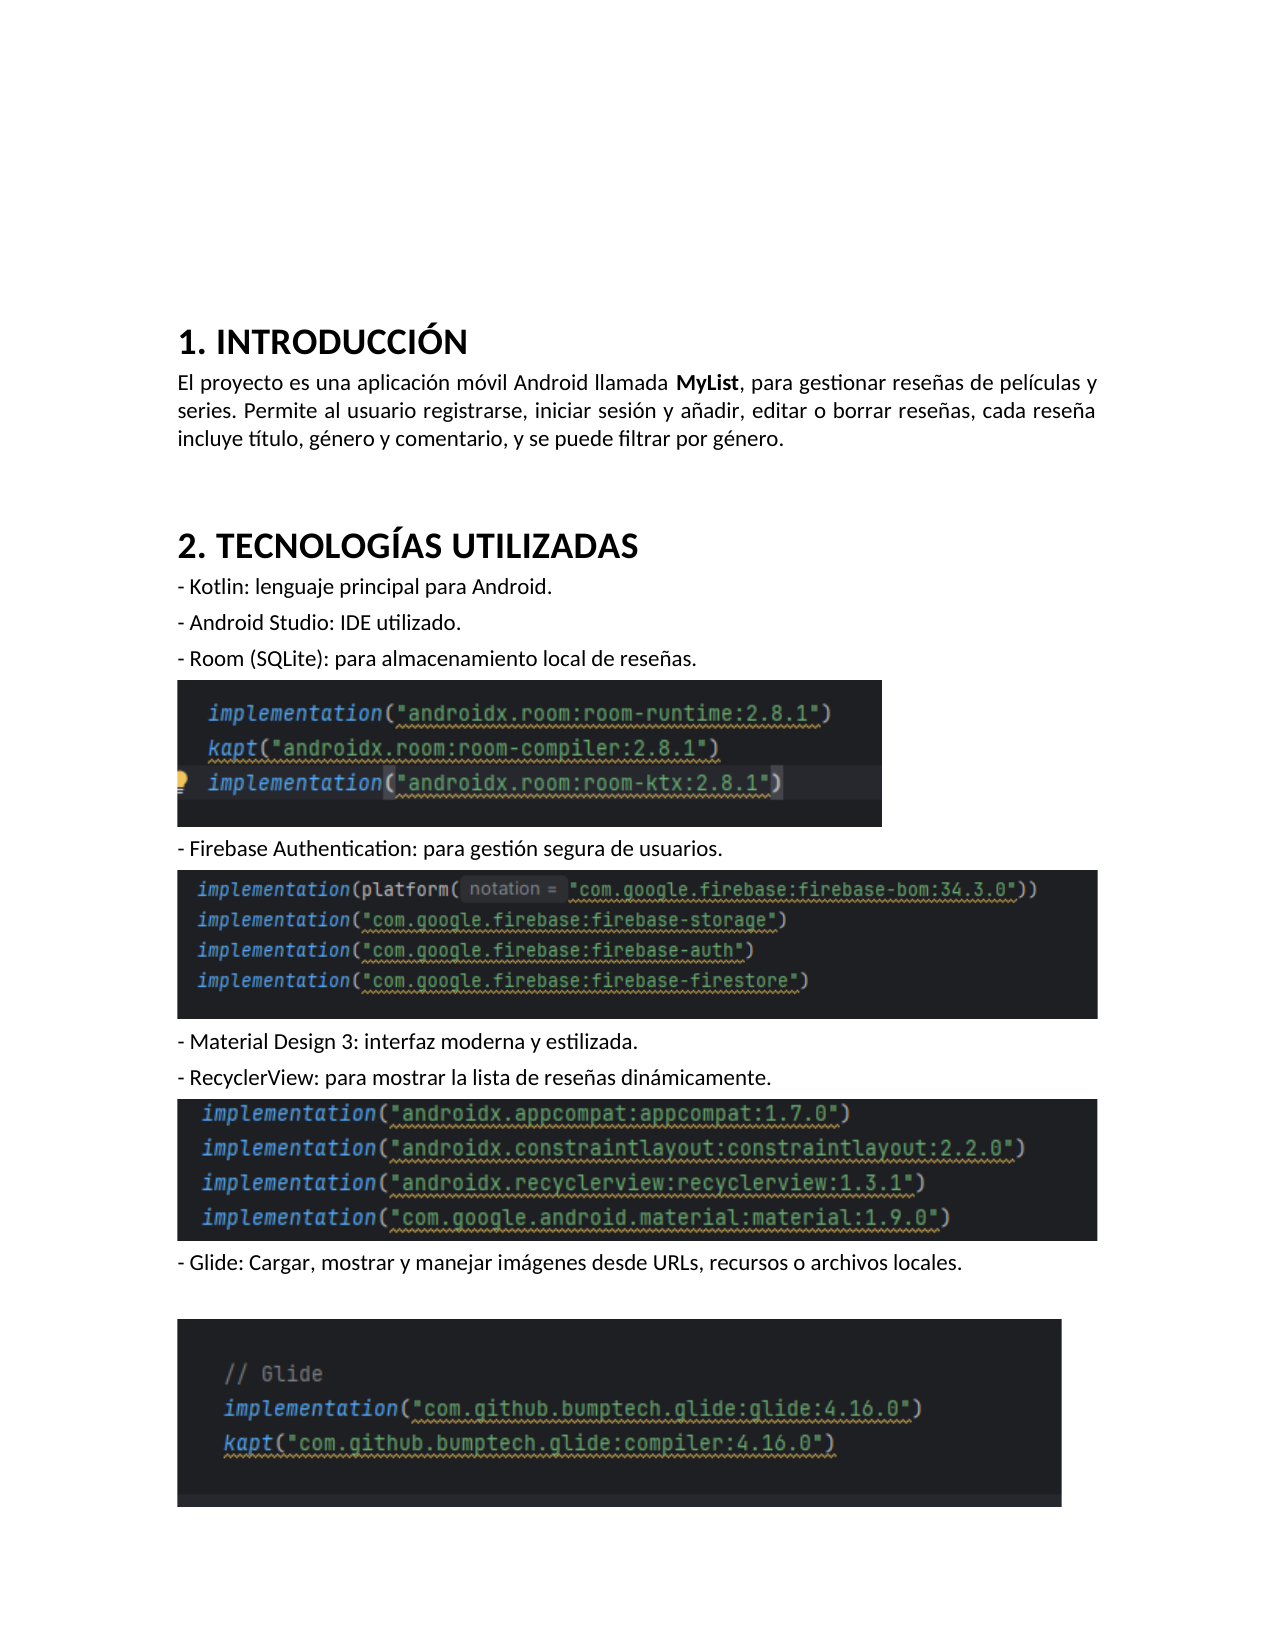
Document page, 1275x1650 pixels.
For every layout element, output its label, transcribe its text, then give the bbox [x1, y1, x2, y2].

picture [177, 1099, 1098, 1241]
text El proyecto es una aplicación móvil Android llamada MyList, para gestionar reseñas de películas y series. Permite al usuario registrarse, iniciar sesión y añadir, editar o borrar reseñas, cada reseña incluye título, género y comentario, y se puede filtrar por género. [177, 368, 1098, 452]
text - Material Design 3: interfaz moderna y estilizada. [177, 1027, 1098, 1055]
picture [177, 1319, 1062, 1507]
picture [177, 870, 1098, 1019]
text - Room (SQLite): para almacenamiento local de reseñas. [177, 644, 1098, 672]
text - Kotlin: lenguaje principal para Android. [177, 572, 1098, 600]
text - RecyclerView: para mostrar la lista de reseñas dinámicamente. [177, 1063, 1098, 1091]
picture [177, 680, 882, 827]
text - Android Studio: IDE utilizado. [177, 608, 1098, 636]
text - Glide: Cargar, mostrar y manejar imágenes desde URLs, recursos o archivos locales. [177, 1248, 1098, 1277]
subtitle 2. Tecnologías utilizadas [177, 522, 1098, 568]
subtitle 1. Introducción [177, 318, 1098, 364]
text - Firebase Authentication: para gestión segura de usuarios. [177, 834, 1098, 862]
